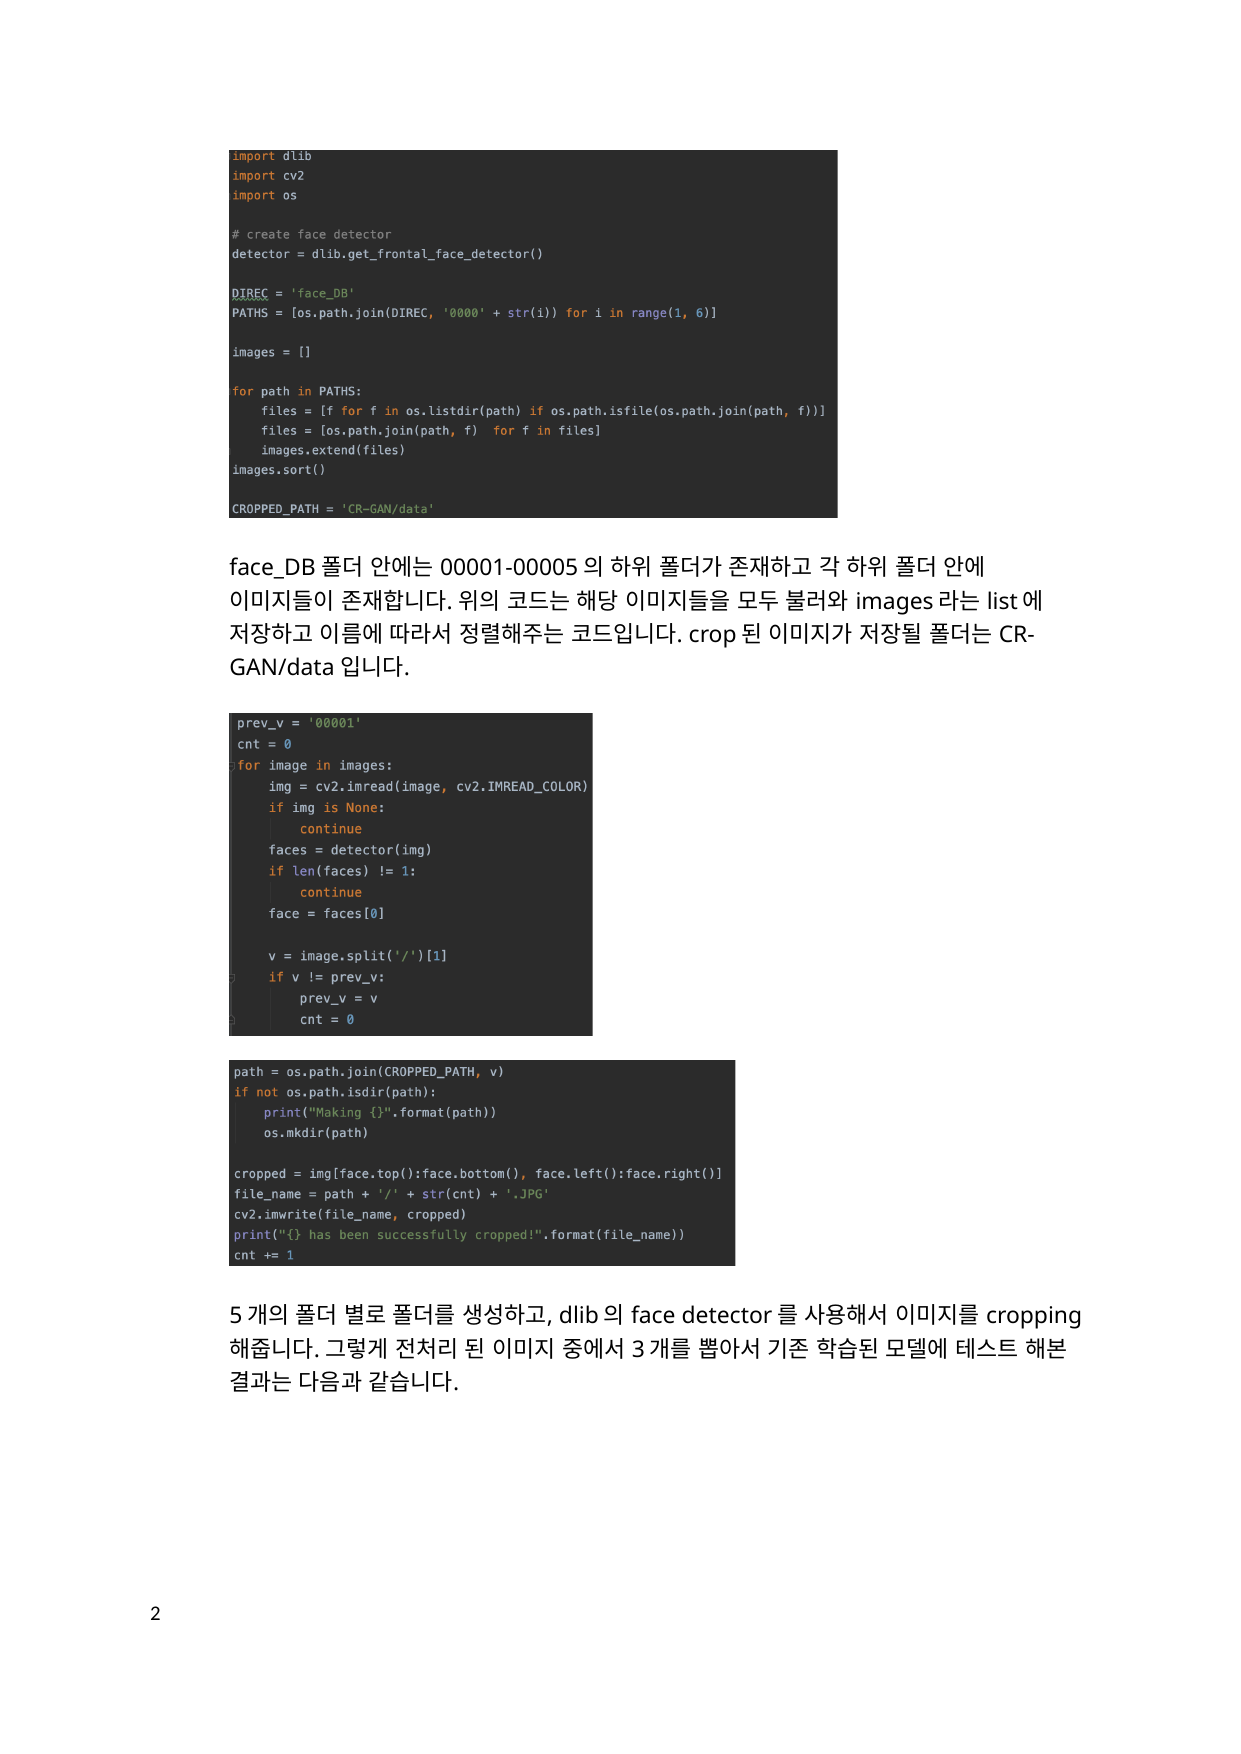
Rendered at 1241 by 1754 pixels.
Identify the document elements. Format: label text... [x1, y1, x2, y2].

list face_DB 폴더 안에는 00001-00005의 하위 폴더가 존재하고 각 하위 폴더 안에 이미지들이 존재합니다. 위의 코드는 해당 이미지들을 모두 불러와 images라는 list에 저장하고 이름에 따라서 정렬해주는 코드입니다. crop된 이미지가 저장될 폴더는 CR-GAN/data 입니다. [229, 549, 1090, 683]
list 5개의 폴더 별로 폴더를 생성하고, dlib의 face detector를 사용해서 이미지를 cropping 해줍니다. 그렇게 전처리 된 이미지 중에서 3개를 뽑아서 기존 학습된 모델에 테스트 해본 결과는 다음과 같습니다. [229, 1297, 1090, 1397]
picture [229, 713, 593, 1036]
picture [229, 150, 838, 518]
picture [229, 1060, 736, 1266]
